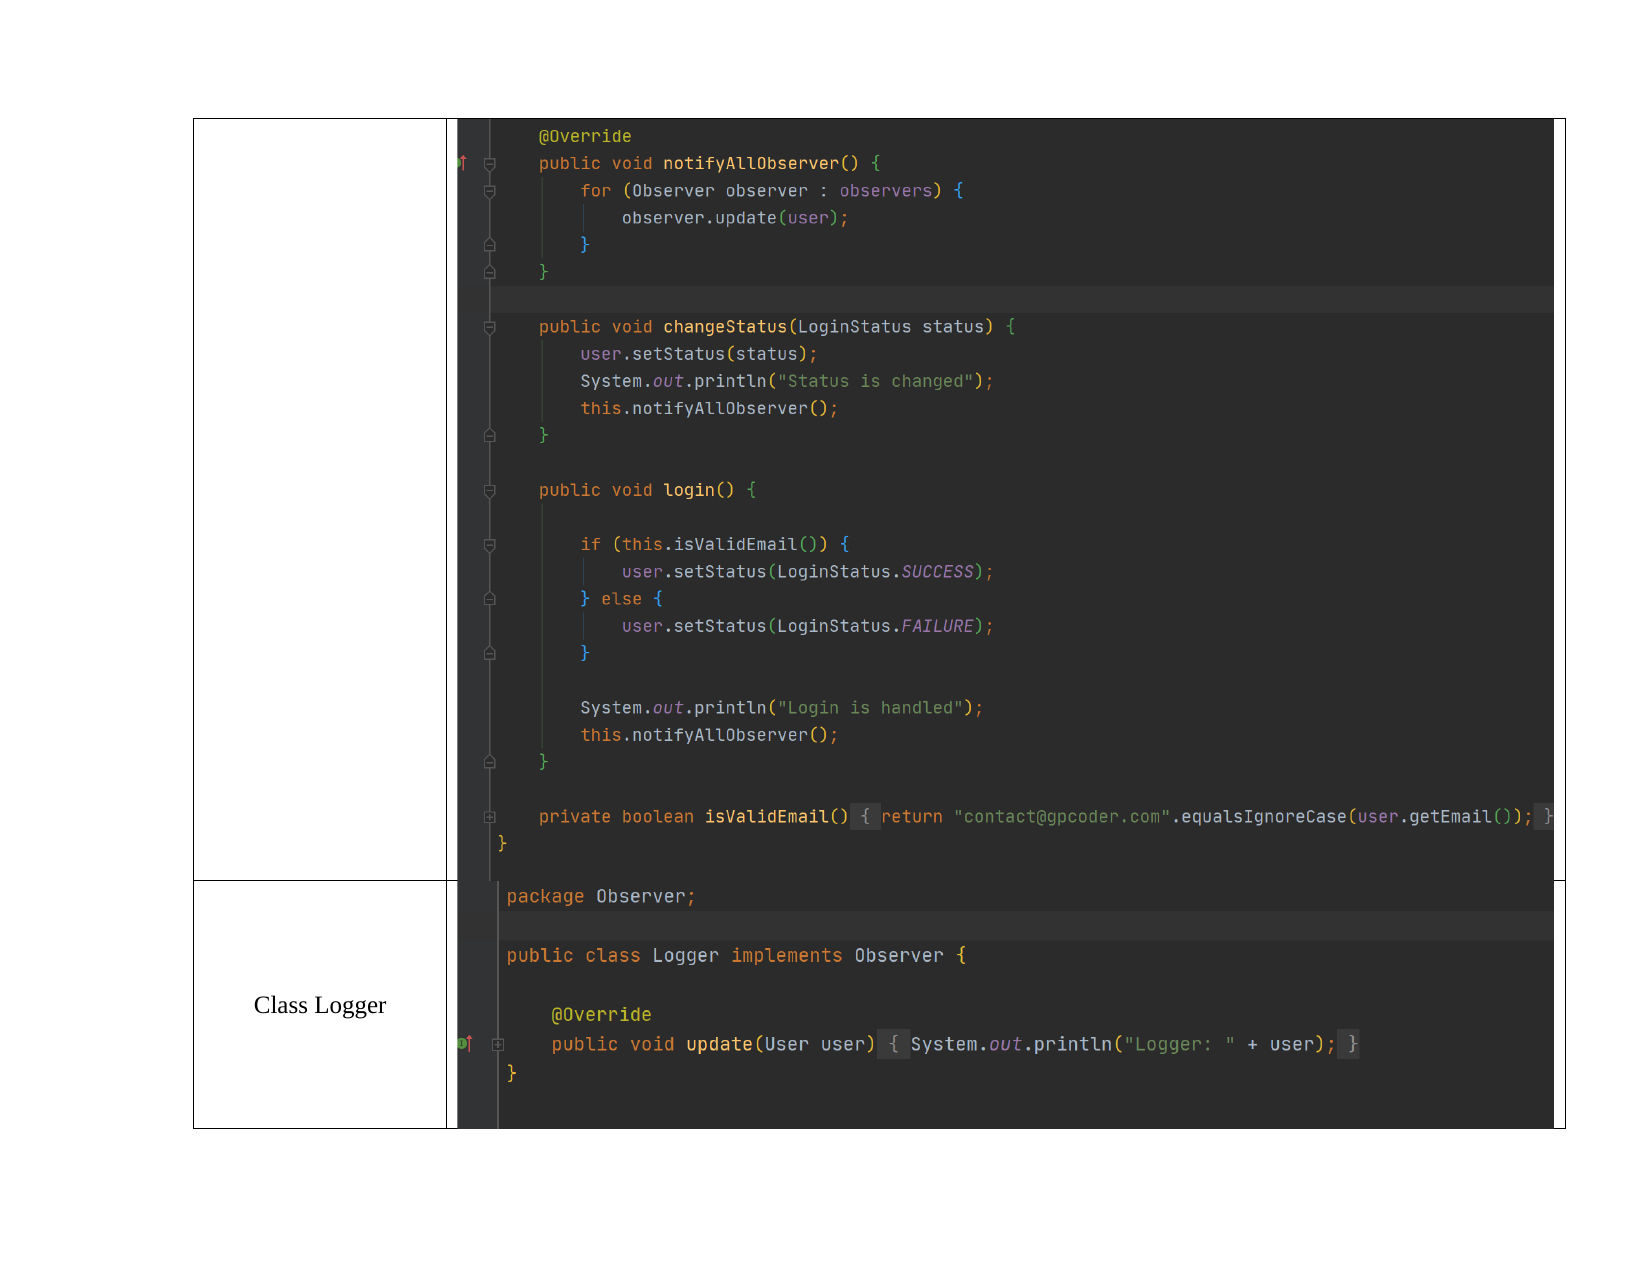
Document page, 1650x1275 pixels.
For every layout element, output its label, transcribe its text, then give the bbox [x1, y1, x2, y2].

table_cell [194, 119, 446, 880]
table_cell [447, 881, 457, 1128]
table_cell [1554, 881, 1565, 1128]
table_cell Class Logger [194, 881, 446, 1128]
table_cell [447, 119, 457, 880]
table_cell [1554, 119, 1565, 880]
picture [457, 119, 1554, 1129]
